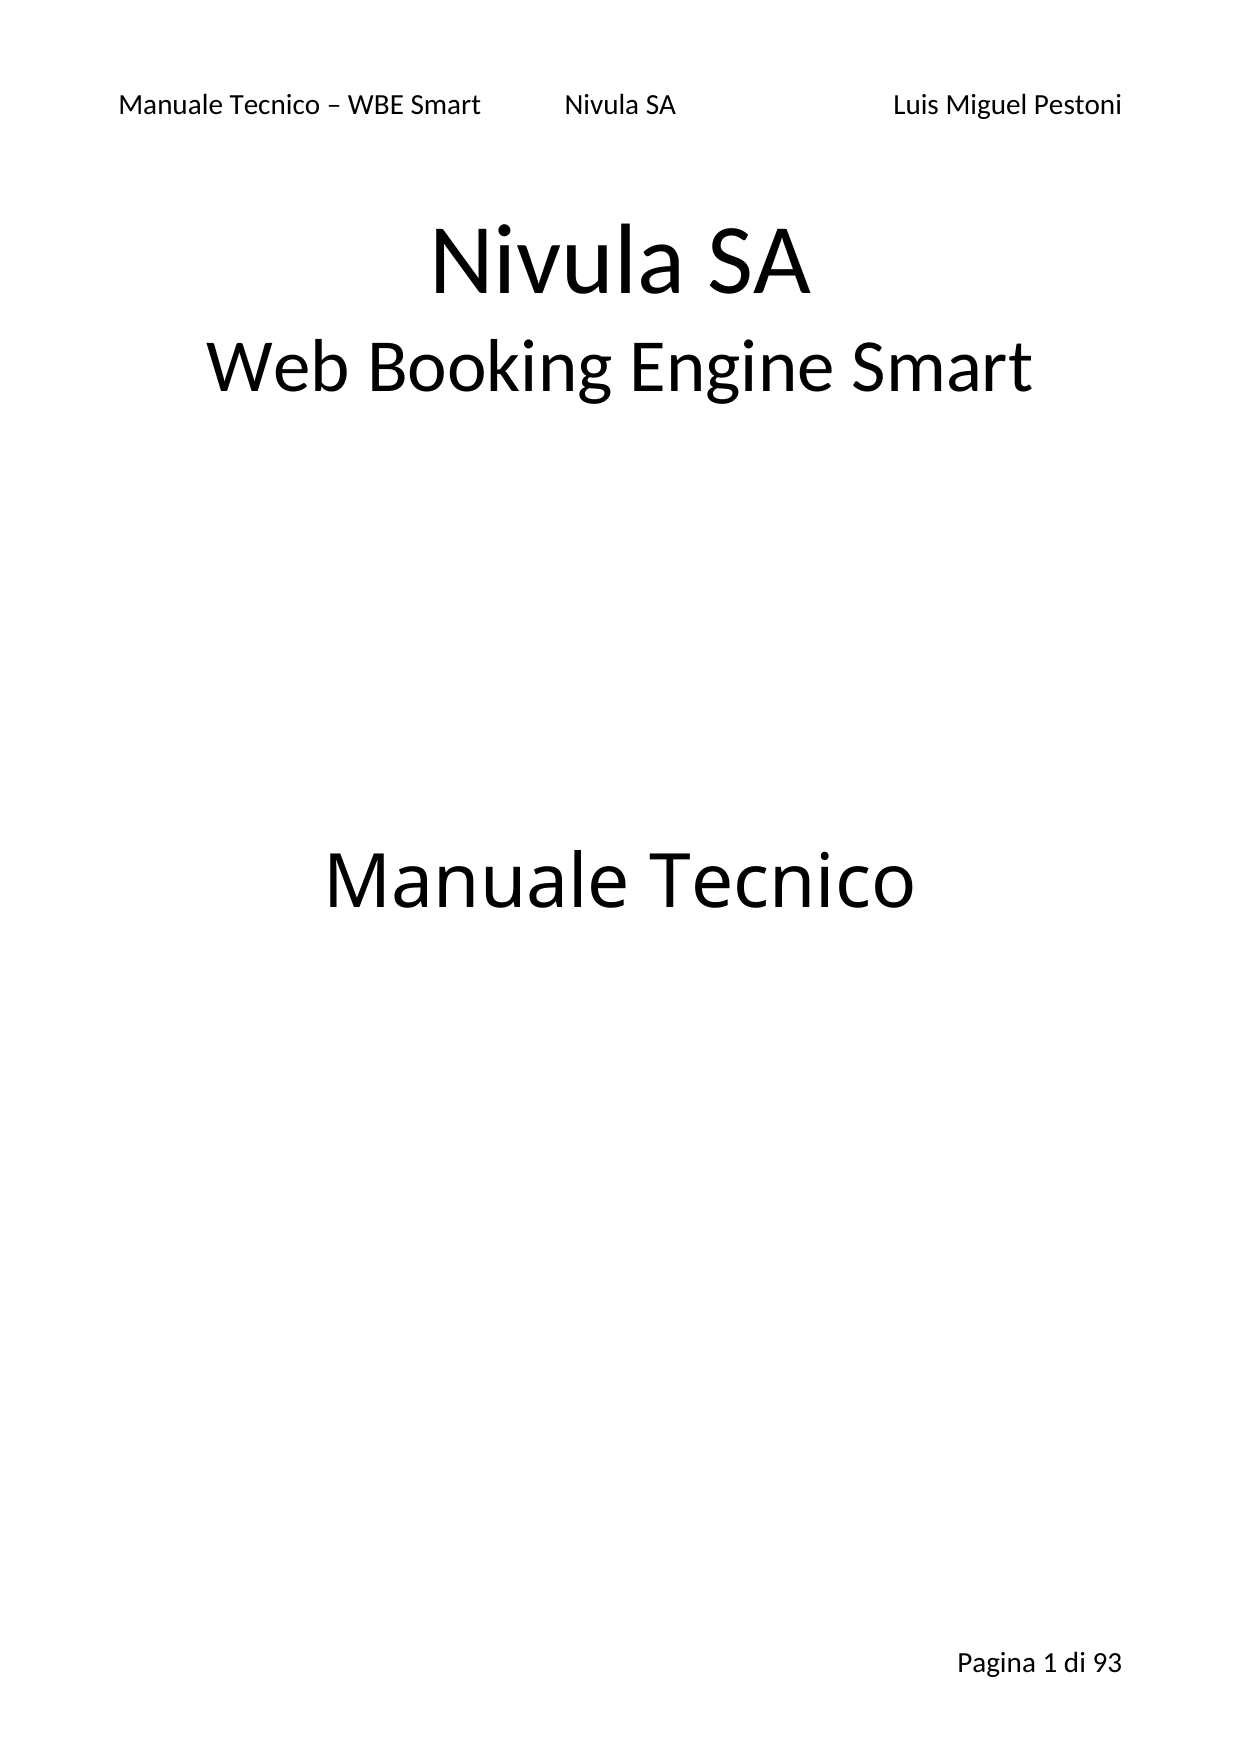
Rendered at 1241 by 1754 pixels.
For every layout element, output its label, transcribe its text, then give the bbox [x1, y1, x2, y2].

text Manuale Tecnico [118, 827, 1122, 929]
text Web Booking Engine Smart [118, 319, 1122, 411]
text Nivula SA [118, 197, 1122, 319]
